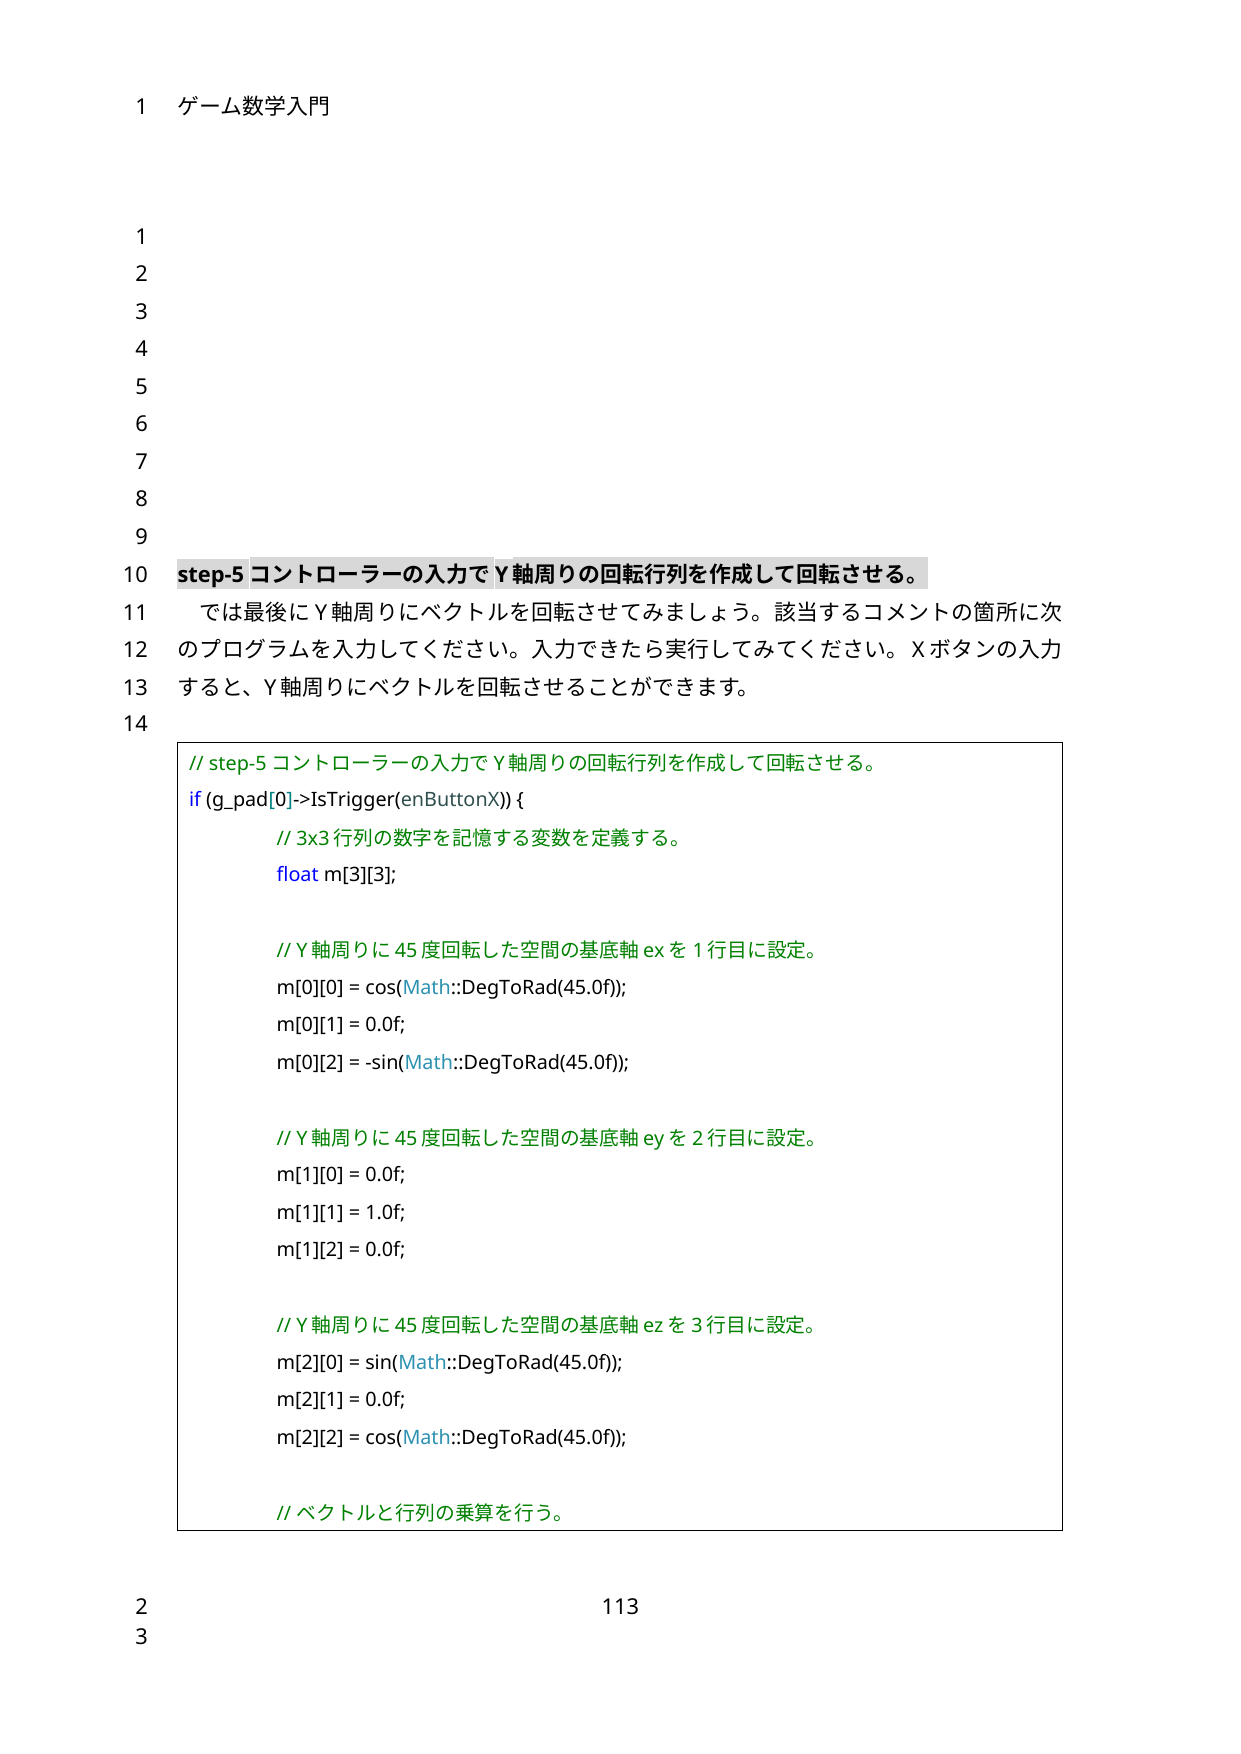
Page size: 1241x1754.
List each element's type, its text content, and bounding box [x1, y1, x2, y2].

text では最後にY軸周りにベクトルを回転させてみましょう。該当するコメントの箇所に次のプログラムを入力してください。入力できたら実行してみてください。Xボタンの入力すると、Y軸周りにベクトルを回転させることができます。 [177, 592, 1063, 704]
text step-5 コントローラーの入力でY軸周りの回転行列を作成して回転させる。 [177, 554, 1063, 592]
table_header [178, 743, 1062, 1530]
